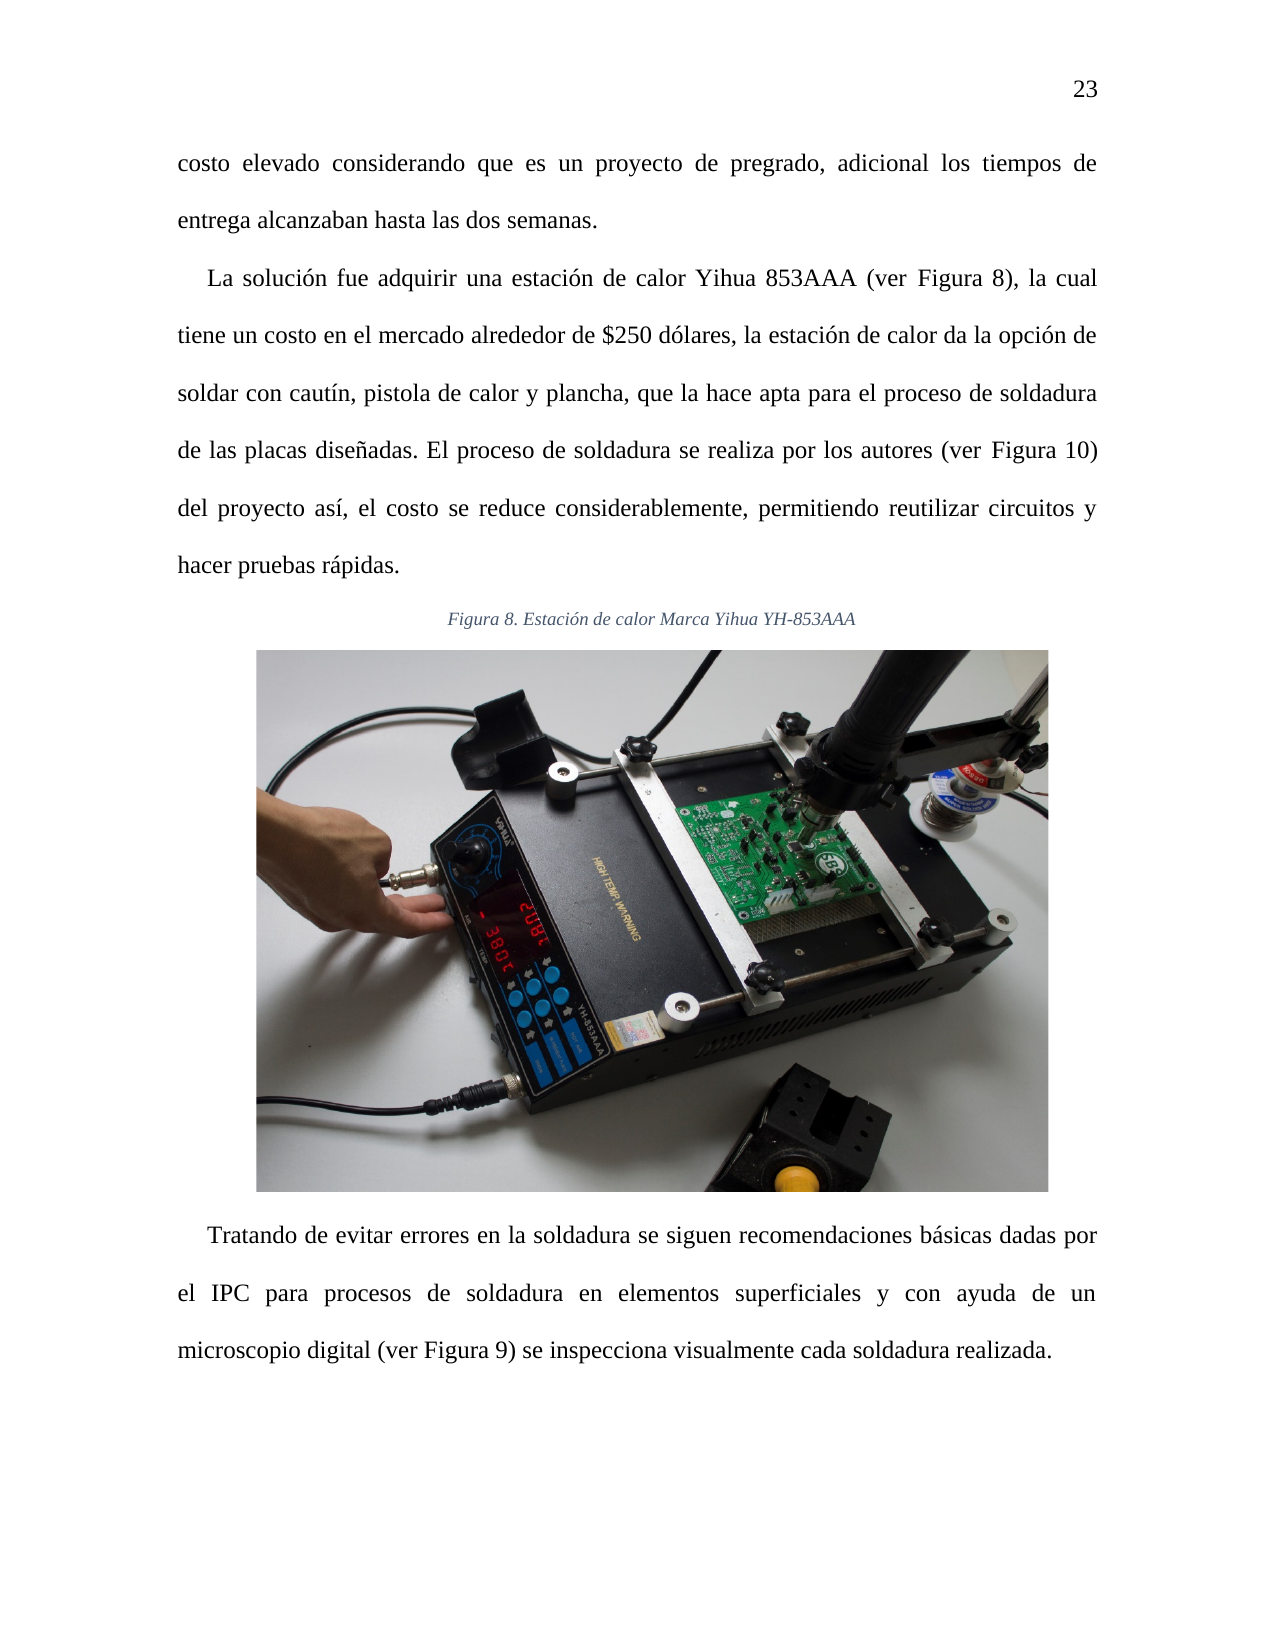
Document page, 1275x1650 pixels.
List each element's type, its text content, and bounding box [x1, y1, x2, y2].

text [177, 148, 1098, 234]
text Figura 8. Estación de calor Marca Yihua YH-853AAA [177, 608, 1098, 629]
text La solución fue adquirir una estación de calor Yihua 853AAA (ver Figura 8), la cual tiene un costo en el mercado alrededor de $250 dólares, la estación de calor da la opción de soldar con cautín, pistola de calor y plancha, que la hace apta para el proceso de soldadura de las placas diseñadas. El proceso de soldadura se realiza por los autores (ver Figura 10) del proyecto así, el costo se reduce considerablemente, permitiendo reutilizar circuitos y hacer pruebas rápidas. [177, 263, 1098, 579]
text Tratando de evitar errores en la soldadura se siguen recomendaciones básicas dadas por el IPC para procesos de soldadura en elementos superficiales y con ayuda de un microscopio digital (ver Figura 9) se inspecciona visualmente cada soldadura realizada. [177, 1221, 1098, 1364]
picture [256, 650, 1049, 1192]
